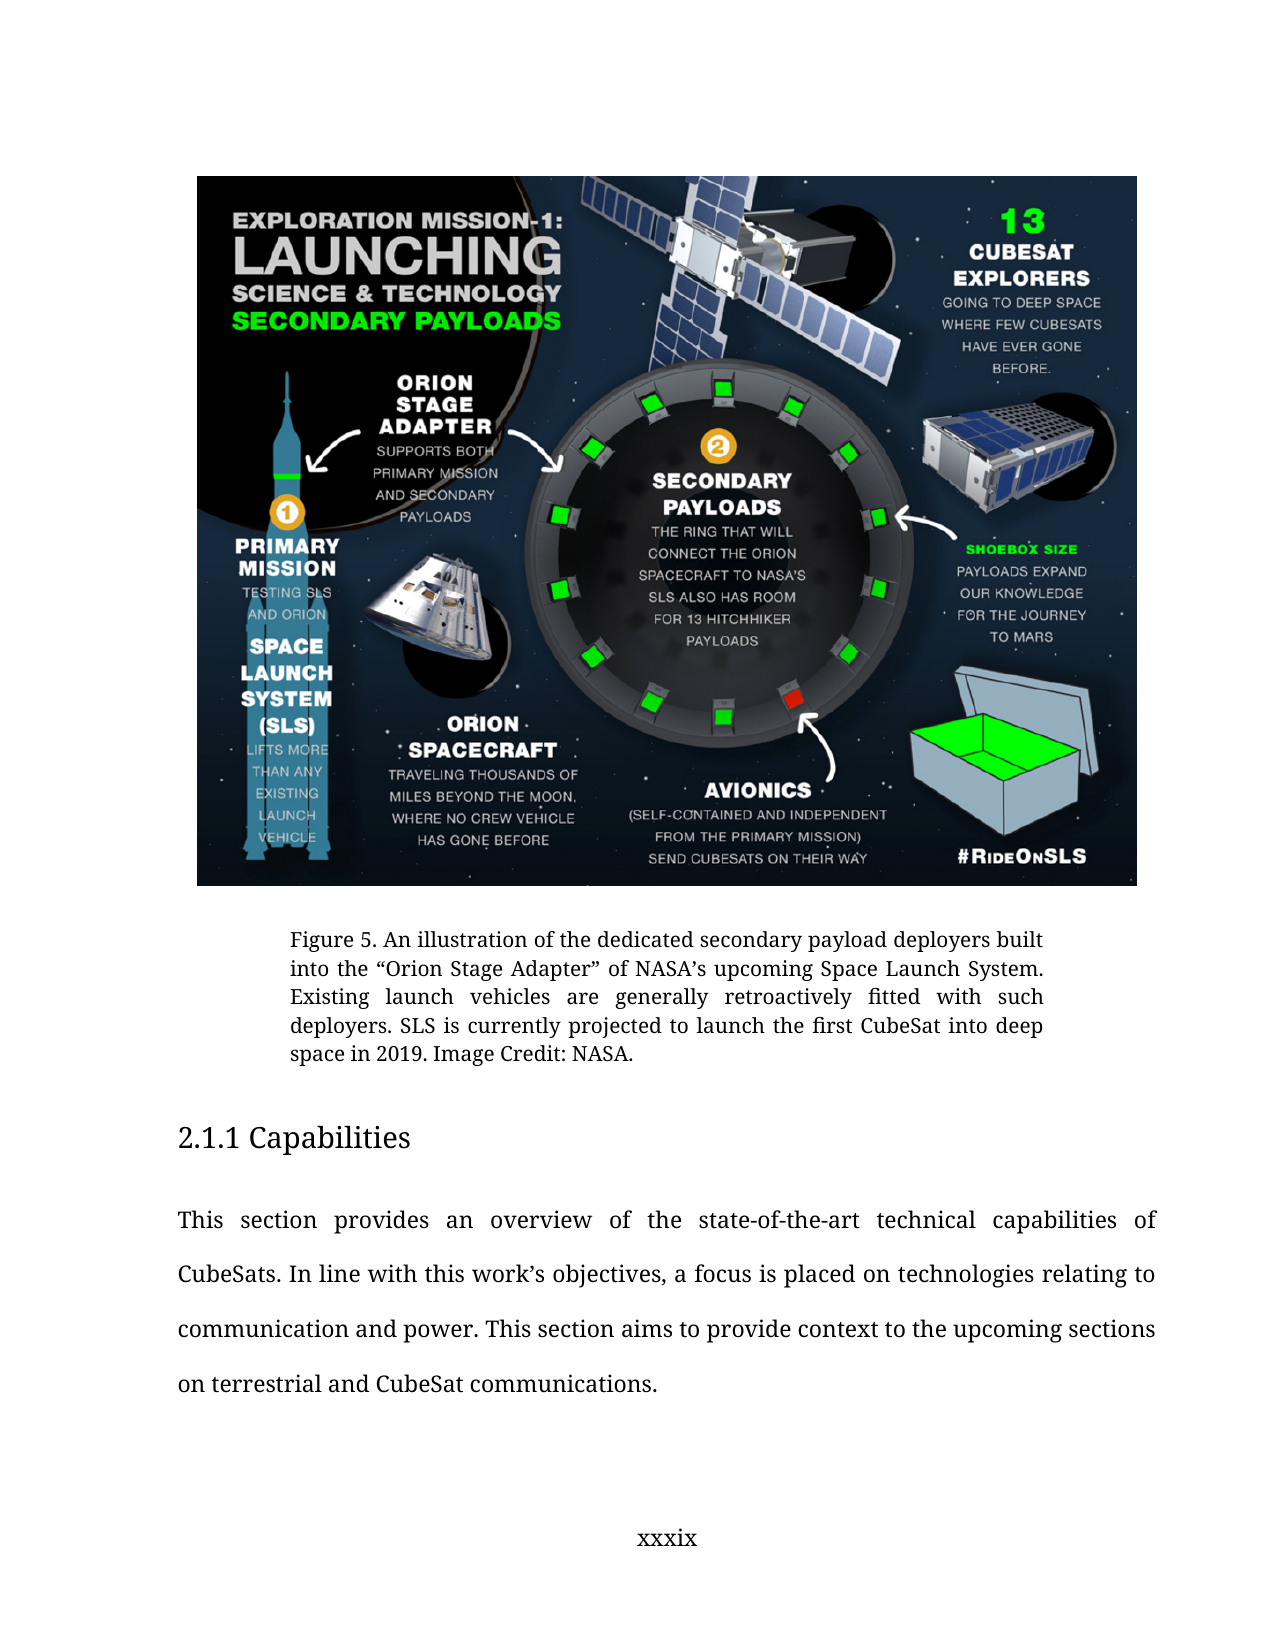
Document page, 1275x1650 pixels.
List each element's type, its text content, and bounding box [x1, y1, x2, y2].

subtitle Capabilities [177, 1118, 1157, 1157]
text This section provides an overview of the state-of-the-art technical capabilities of CubeSats. In line with this work’s objectives, a focus is placed on technologies relating to communication and power. This section aims to provide context to the upcoming sections on terrestrial and CubeSat communications. [177, 1204, 1157, 1399]
text Figure 5. An illustration of the dedicated secondary payload deployers built into the “Orion Stage Adapter” of NASA’s upcoming Space Launch System. Existing launch vehicles are generally retroactively fitted with such deployers. SLS is currently projected to launch the first CubeSat into deep space in 2019. Image Credit: NASA. [290, 926, 1044, 1068]
picture [197, 176, 1137, 886]
